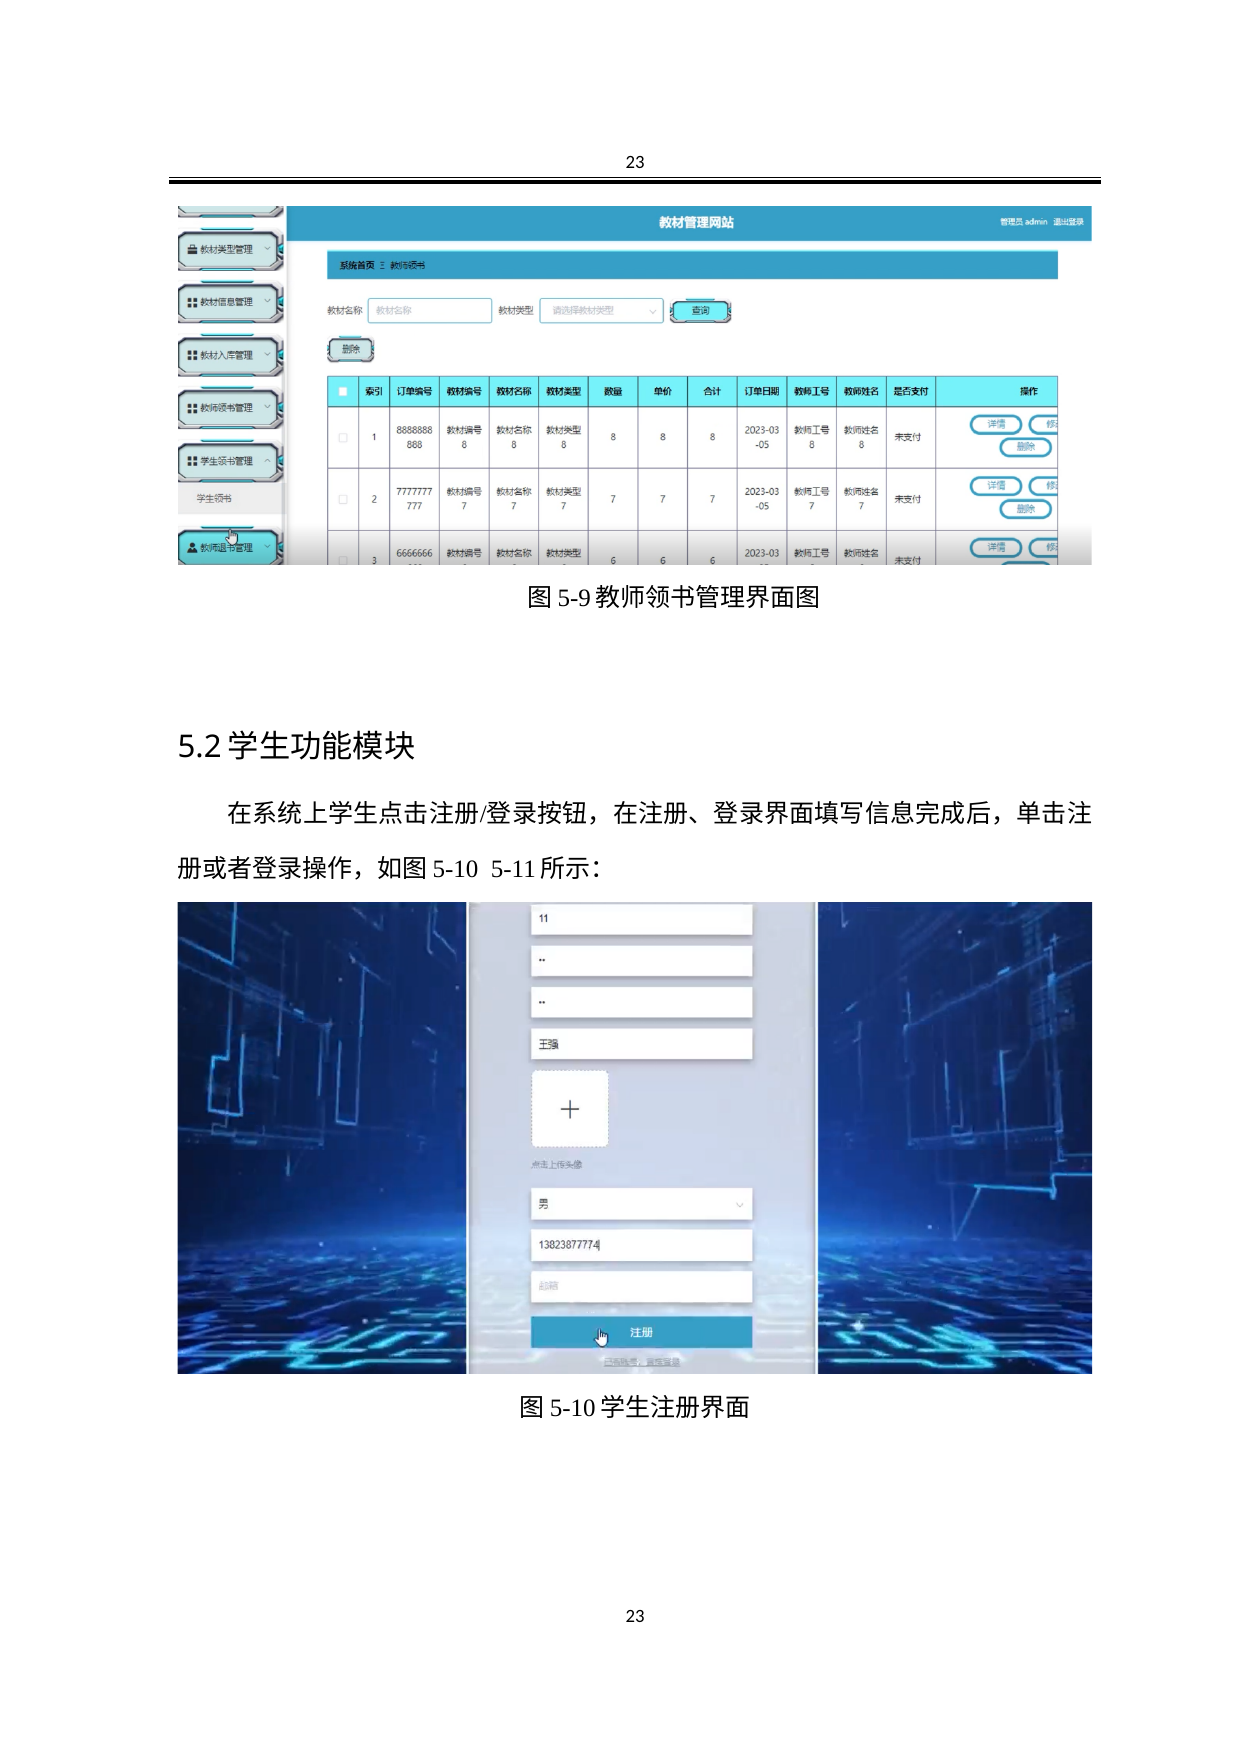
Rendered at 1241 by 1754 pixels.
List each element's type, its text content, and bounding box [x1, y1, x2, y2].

text 图5-9教师领书管理界面图 [177, 577, 1092, 613]
picture [178, 206, 1092, 565]
text 图5-10学生注册界面 [177, 1388, 1092, 1424]
subtitle 5.2学生功能模块 [177, 721, 1092, 767]
text 在系统上学生点击注册/登录按钮，在注册、登录界面填写信息完成后，单击注册或者登录操作，如图5-10 5-11所示： [177, 794, 1092, 884]
picture [177, 902, 1093, 1374]
